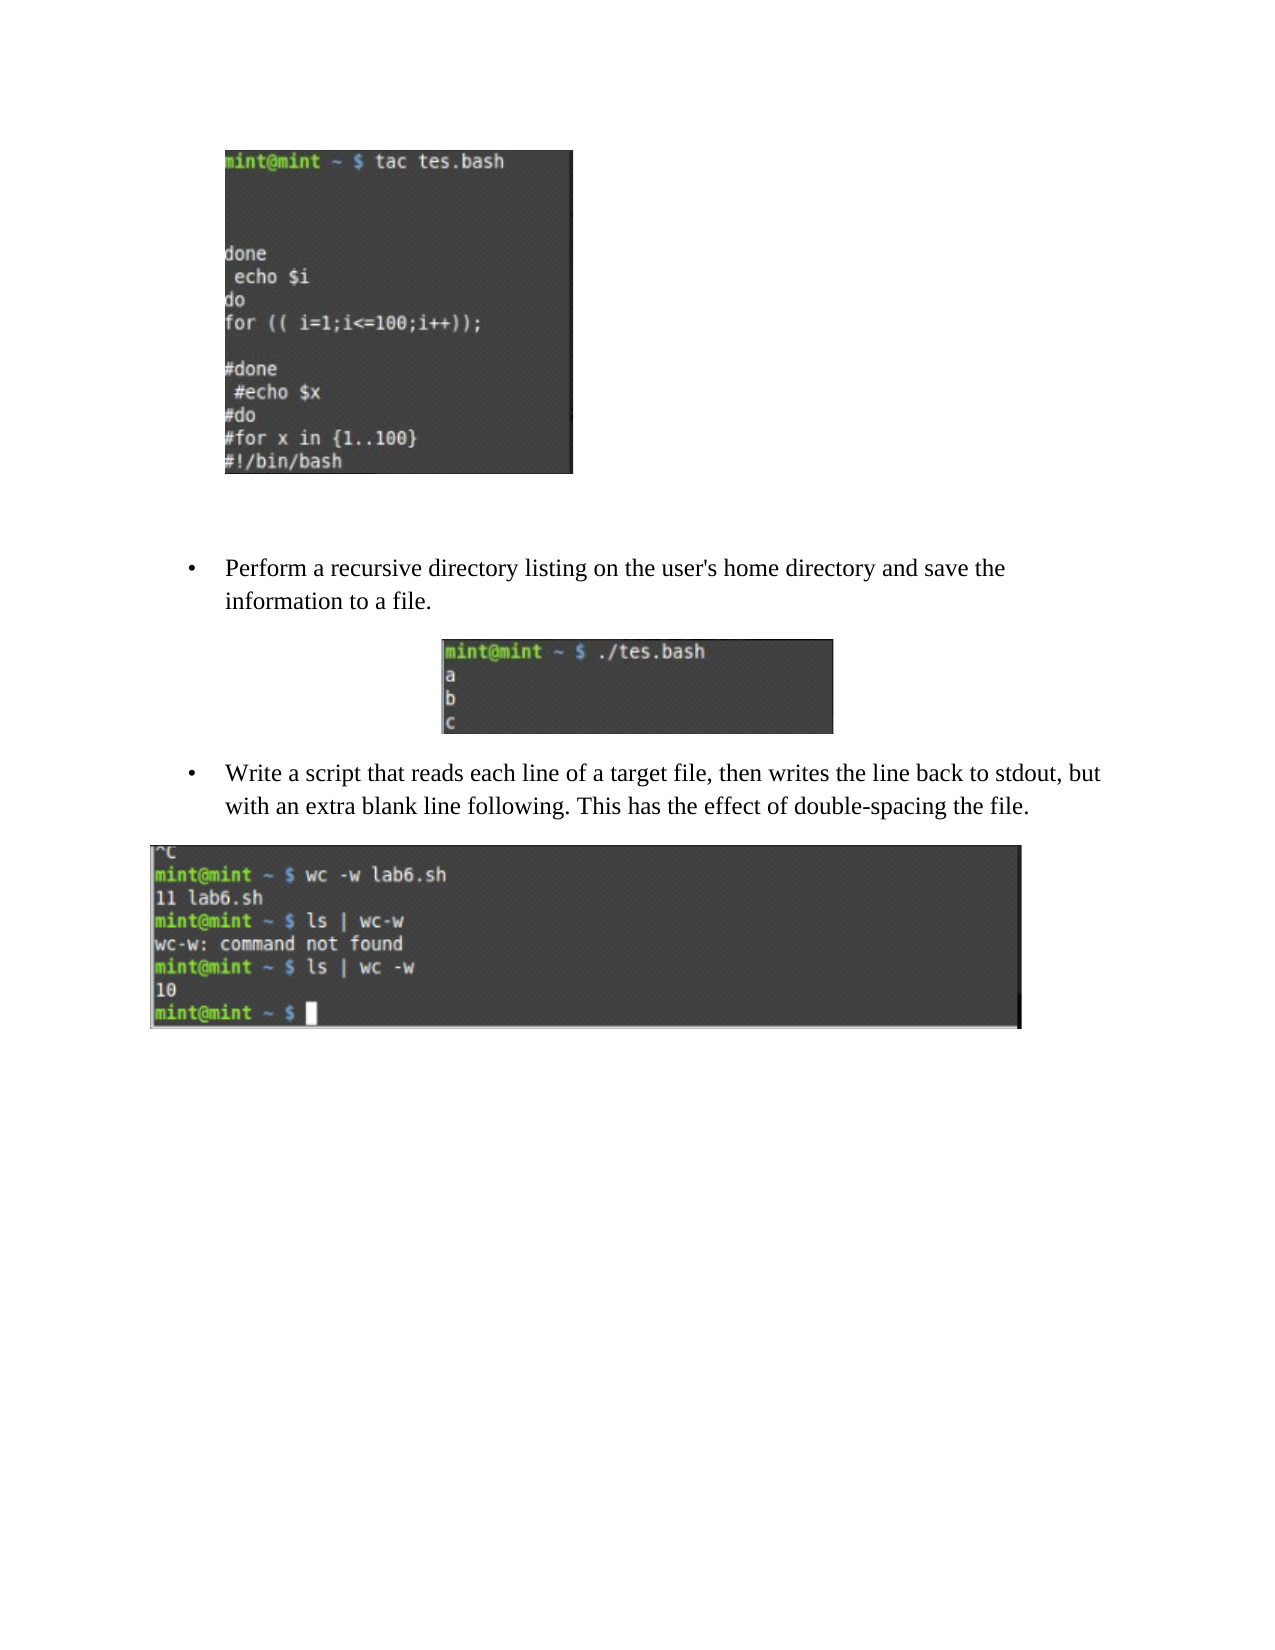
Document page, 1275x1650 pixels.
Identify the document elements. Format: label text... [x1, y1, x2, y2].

list Write a script that reads each line of a target file, then writes the line back to stdout, but with an extra blank line following. This has the effect of double-spacing the file. [187, 758, 1125, 820]
list Perform a recursive directory listing on the user's home directory and save the information to a file. [187, 553, 1125, 615]
picture [441, 639, 834, 734]
picture [225, 150, 574, 474]
picture [150, 845, 1022, 1029]
